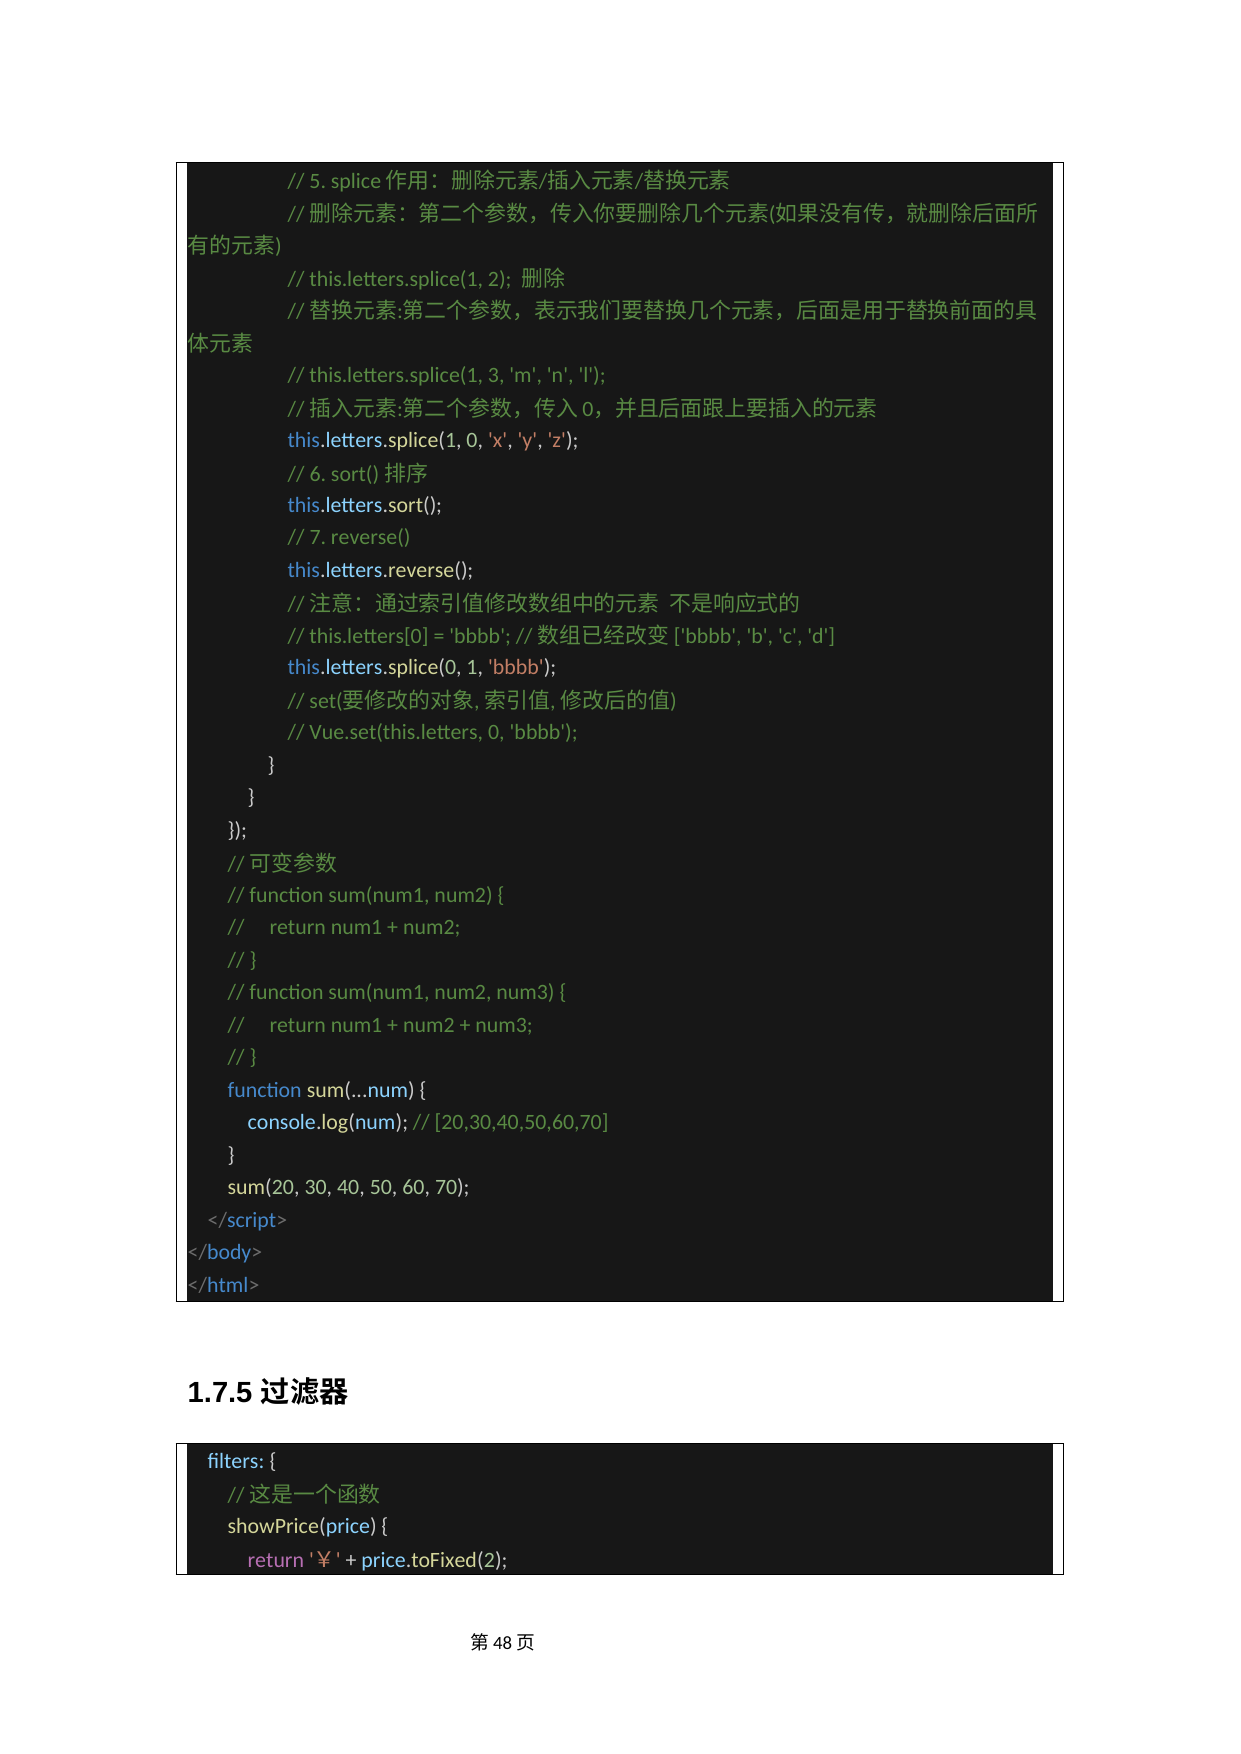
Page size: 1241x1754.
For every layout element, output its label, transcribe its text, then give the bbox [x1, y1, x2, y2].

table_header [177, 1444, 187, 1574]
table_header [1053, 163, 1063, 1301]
subtitle 过滤器 [187, 1359, 1053, 1424]
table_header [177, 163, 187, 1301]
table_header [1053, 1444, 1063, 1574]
